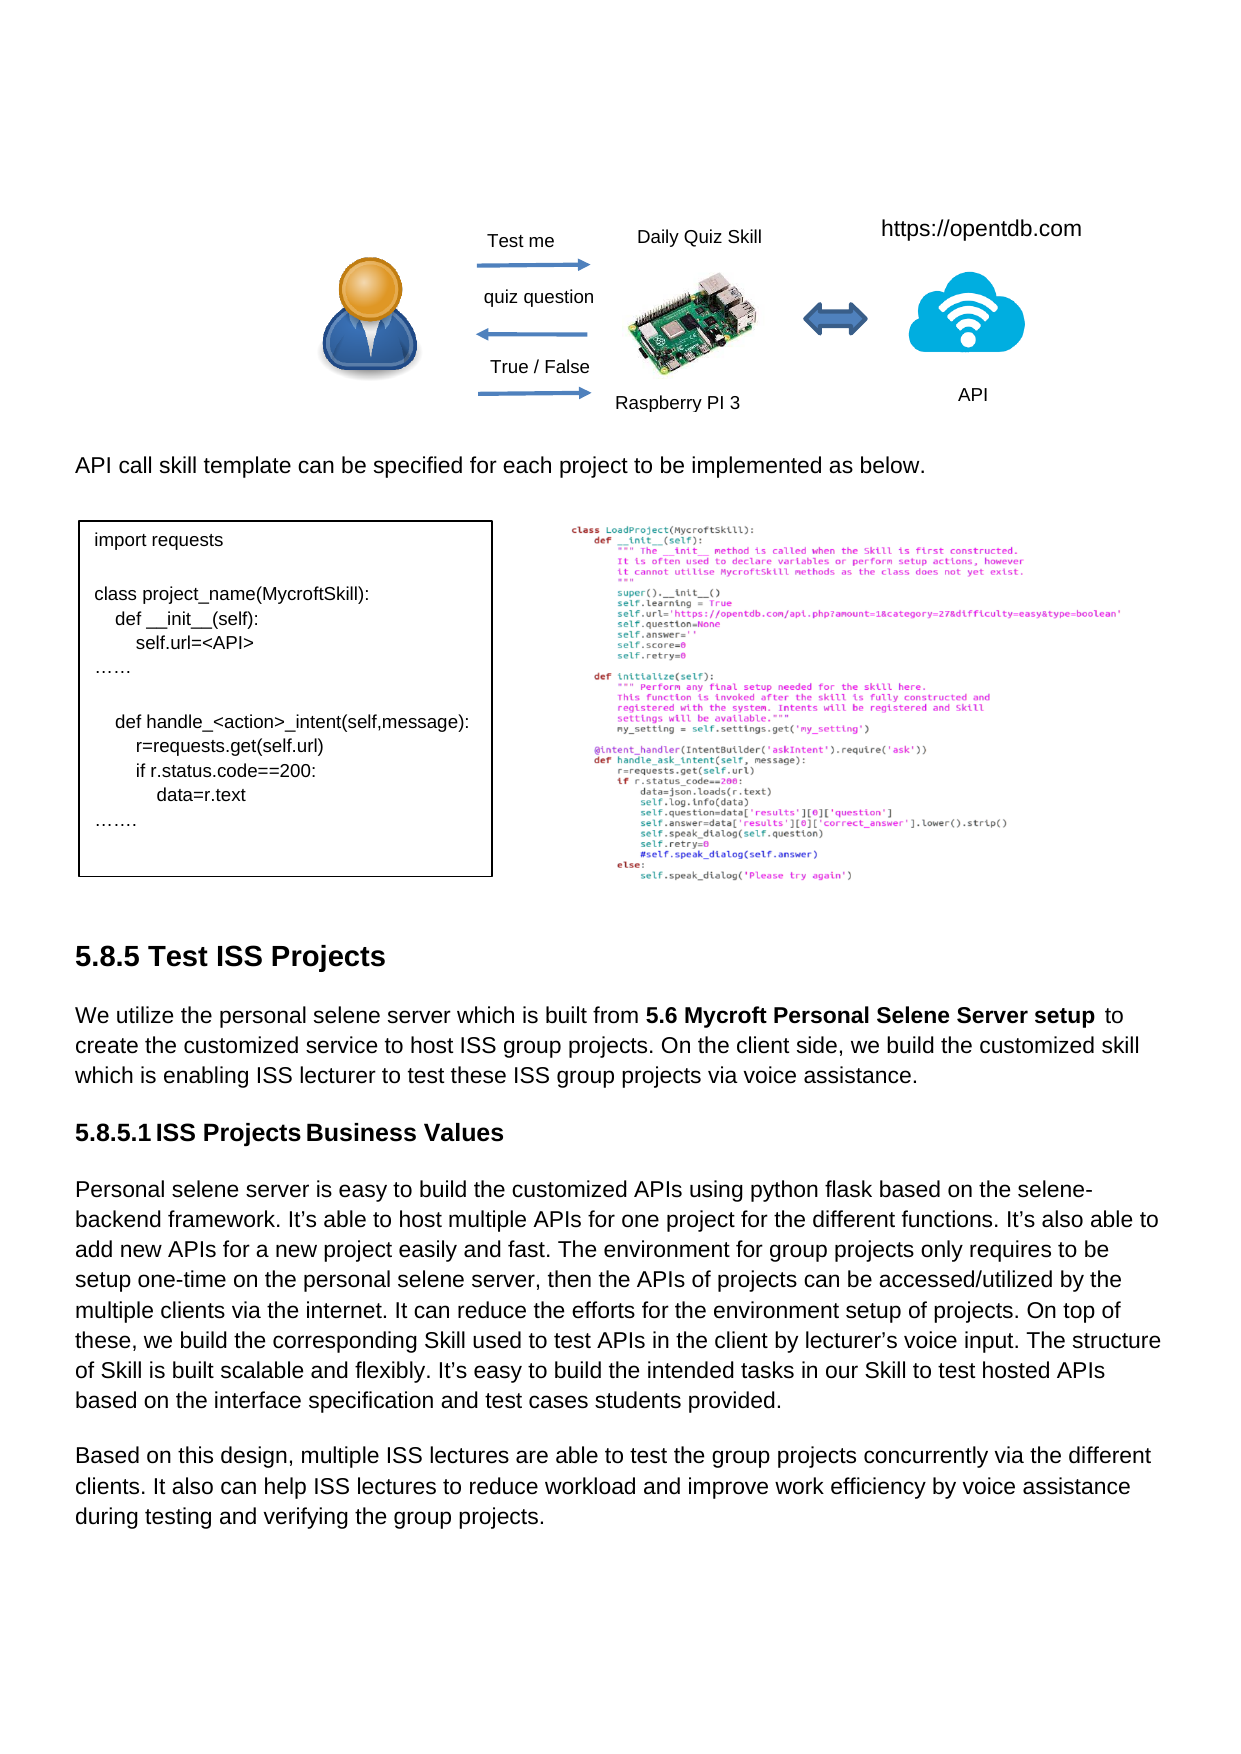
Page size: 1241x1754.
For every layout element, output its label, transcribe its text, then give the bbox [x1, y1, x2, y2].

text Based on this design, multiple ISS lectures are able to test the group projects concurrently via the different clients. It also can help ISS lectures to reduce workload and improve work efficiency by voice assistance during testing and verifying the group projects. [75, 1442, 1165, 1529]
picture [302, 251, 437, 387]
picture [570, 525, 1123, 887]
picture [622, 262, 765, 384]
text Personal selene server is easy to build the customized APIs using python flask based on the selene-backend framework. It’s able to host multiple APIs for one project for the different functions. It’s also able to add new APIs for a new project easily and fast. The environment for group projects only requires to be setup one-time on the personal selene server, then the APIs of projects can be accessed/utilized by the multiple clients via the internet. It can reduce the efforts for the environment setup of projects. On top of these, we build the corresponding Skill used to test APIs in the client by lecturer’s voice input. The structure of Skill is built scalable and flexibly. It’s easy to build the intended tasks in our Skill to test hosted APIs based on the interface specification and test cases students provided. [75, 1176, 1165, 1413]
subtitle 5.8.5 Test ISS Projects [75, 938, 1165, 972]
picture [885, 257, 1048, 393]
text We utilize the personal selene server which is built from 5.6 Mycroft Personal Selene Server setup to create the customized service to host ISS group projects. On the client side, we build the customized skill which is enabling ISS lecturer to test these ISS group projects via voice assistance. [75, 1002, 1165, 1089]
text API call skill template can be specified for each project to be implemented as below. [75, 452, 1165, 478]
subtitle 5.8.5.1 ISS Projects Business Values [75, 1118, 1165, 1146]
